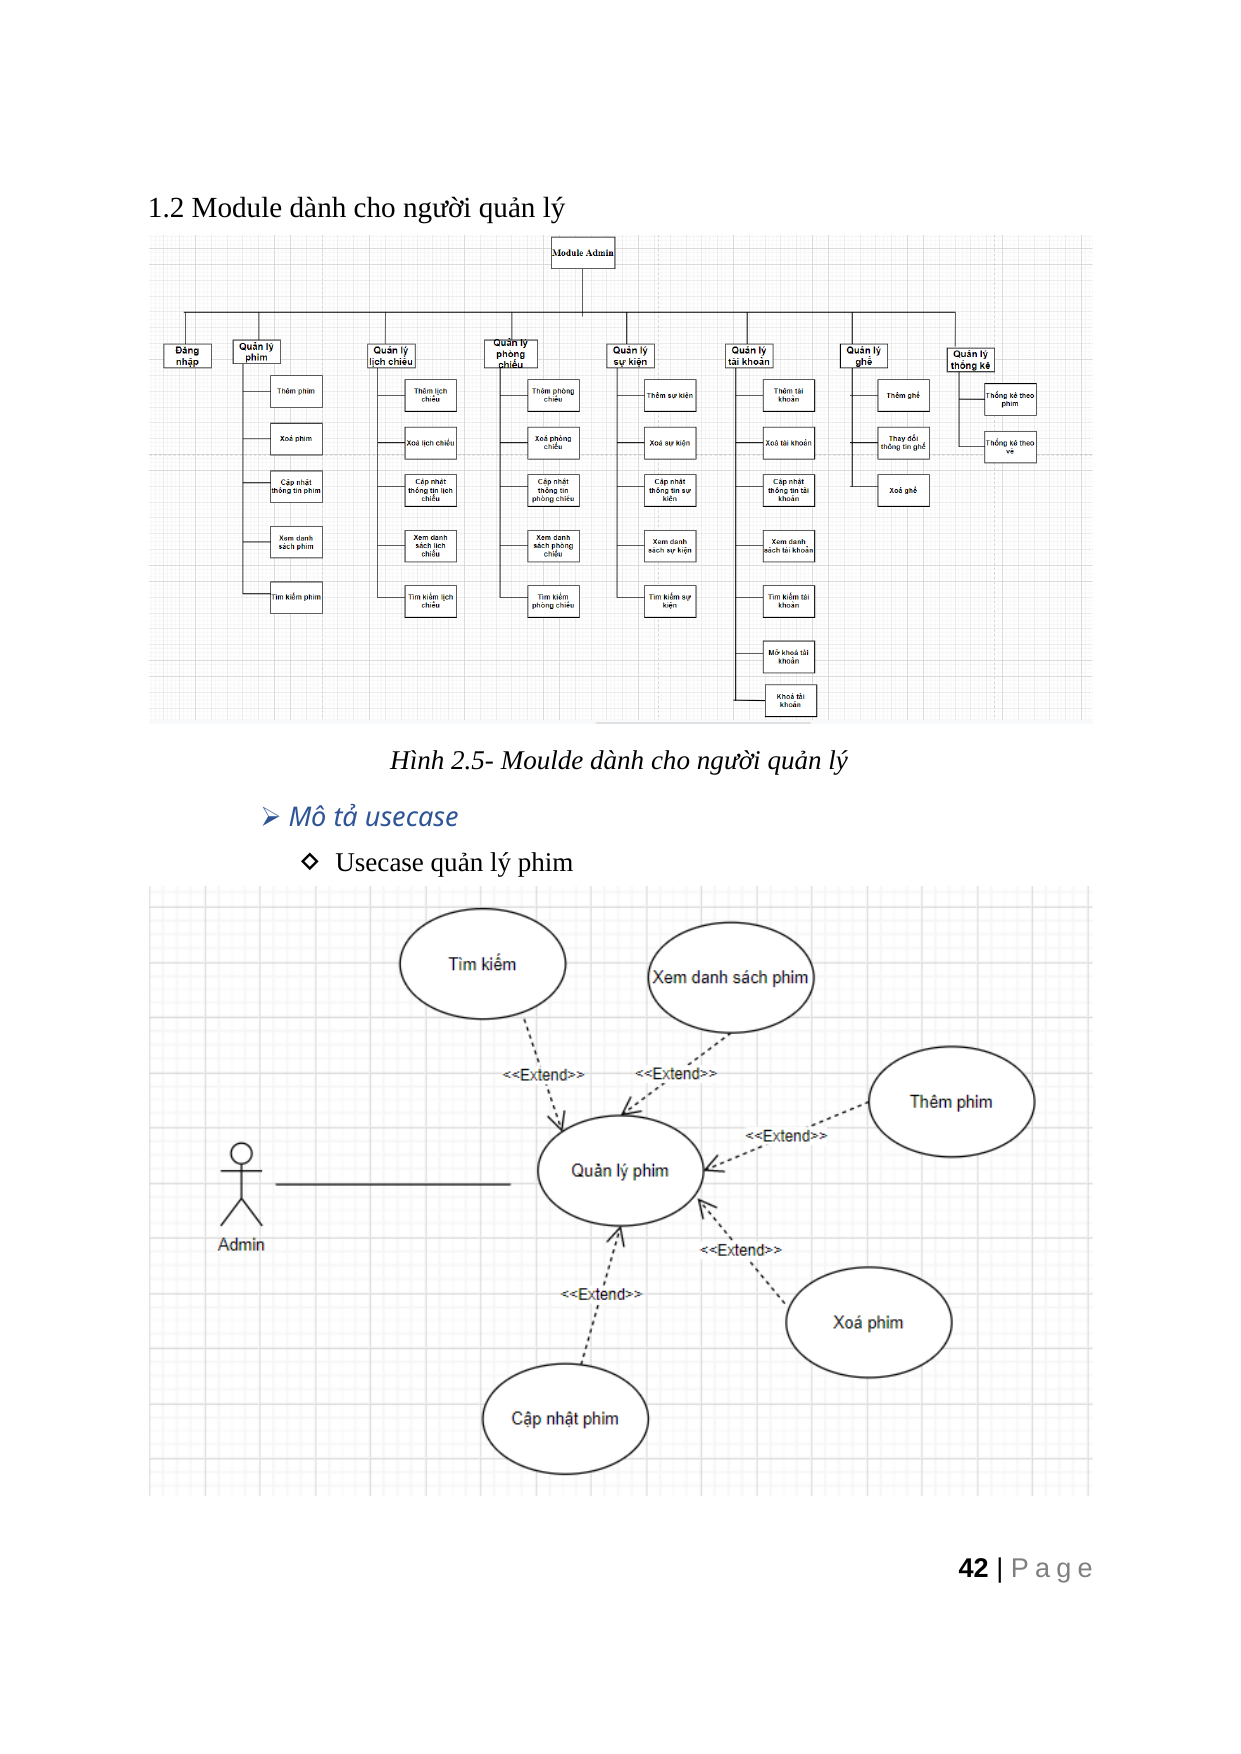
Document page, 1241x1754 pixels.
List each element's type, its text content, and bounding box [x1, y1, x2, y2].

picture [148, 235, 1093, 724]
picture [148, 886, 1093, 1496]
subtitle 1.2 Module dành cho người quản lý [148, 190, 1092, 224]
subtitle Mô tả usecase [260, 797, 1092, 834]
text Hình 2.5- Moulde dành cho người quản lý [148, 724, 1092, 775]
list Usecase quản lý phim [298, 846, 1092, 877]
